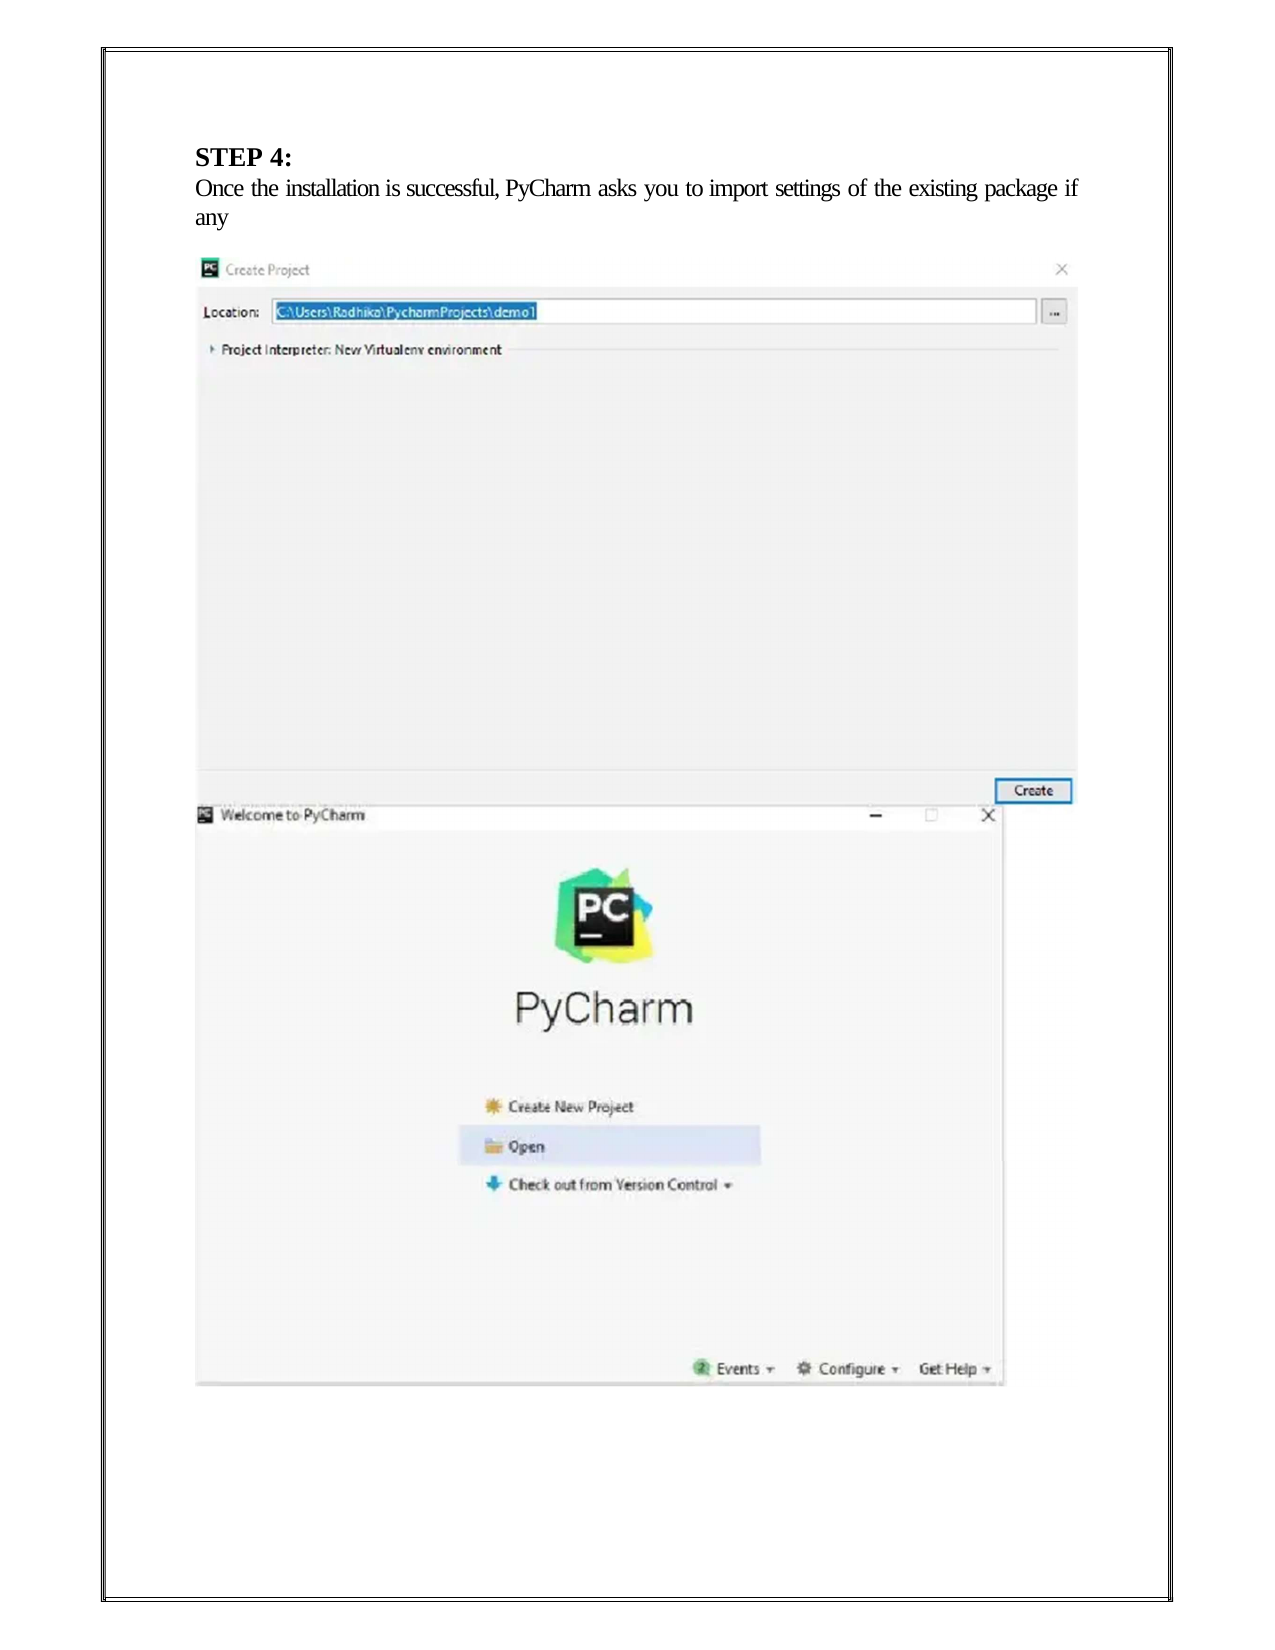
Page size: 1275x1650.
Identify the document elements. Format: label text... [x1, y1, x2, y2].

subtitle STEP 4: [195, 141, 1096, 172]
picture [194, 257, 1079, 1387]
text Once the installation is successful, PyCharm asks you to import settings of the existing package if any [195, 173, 1096, 231]
